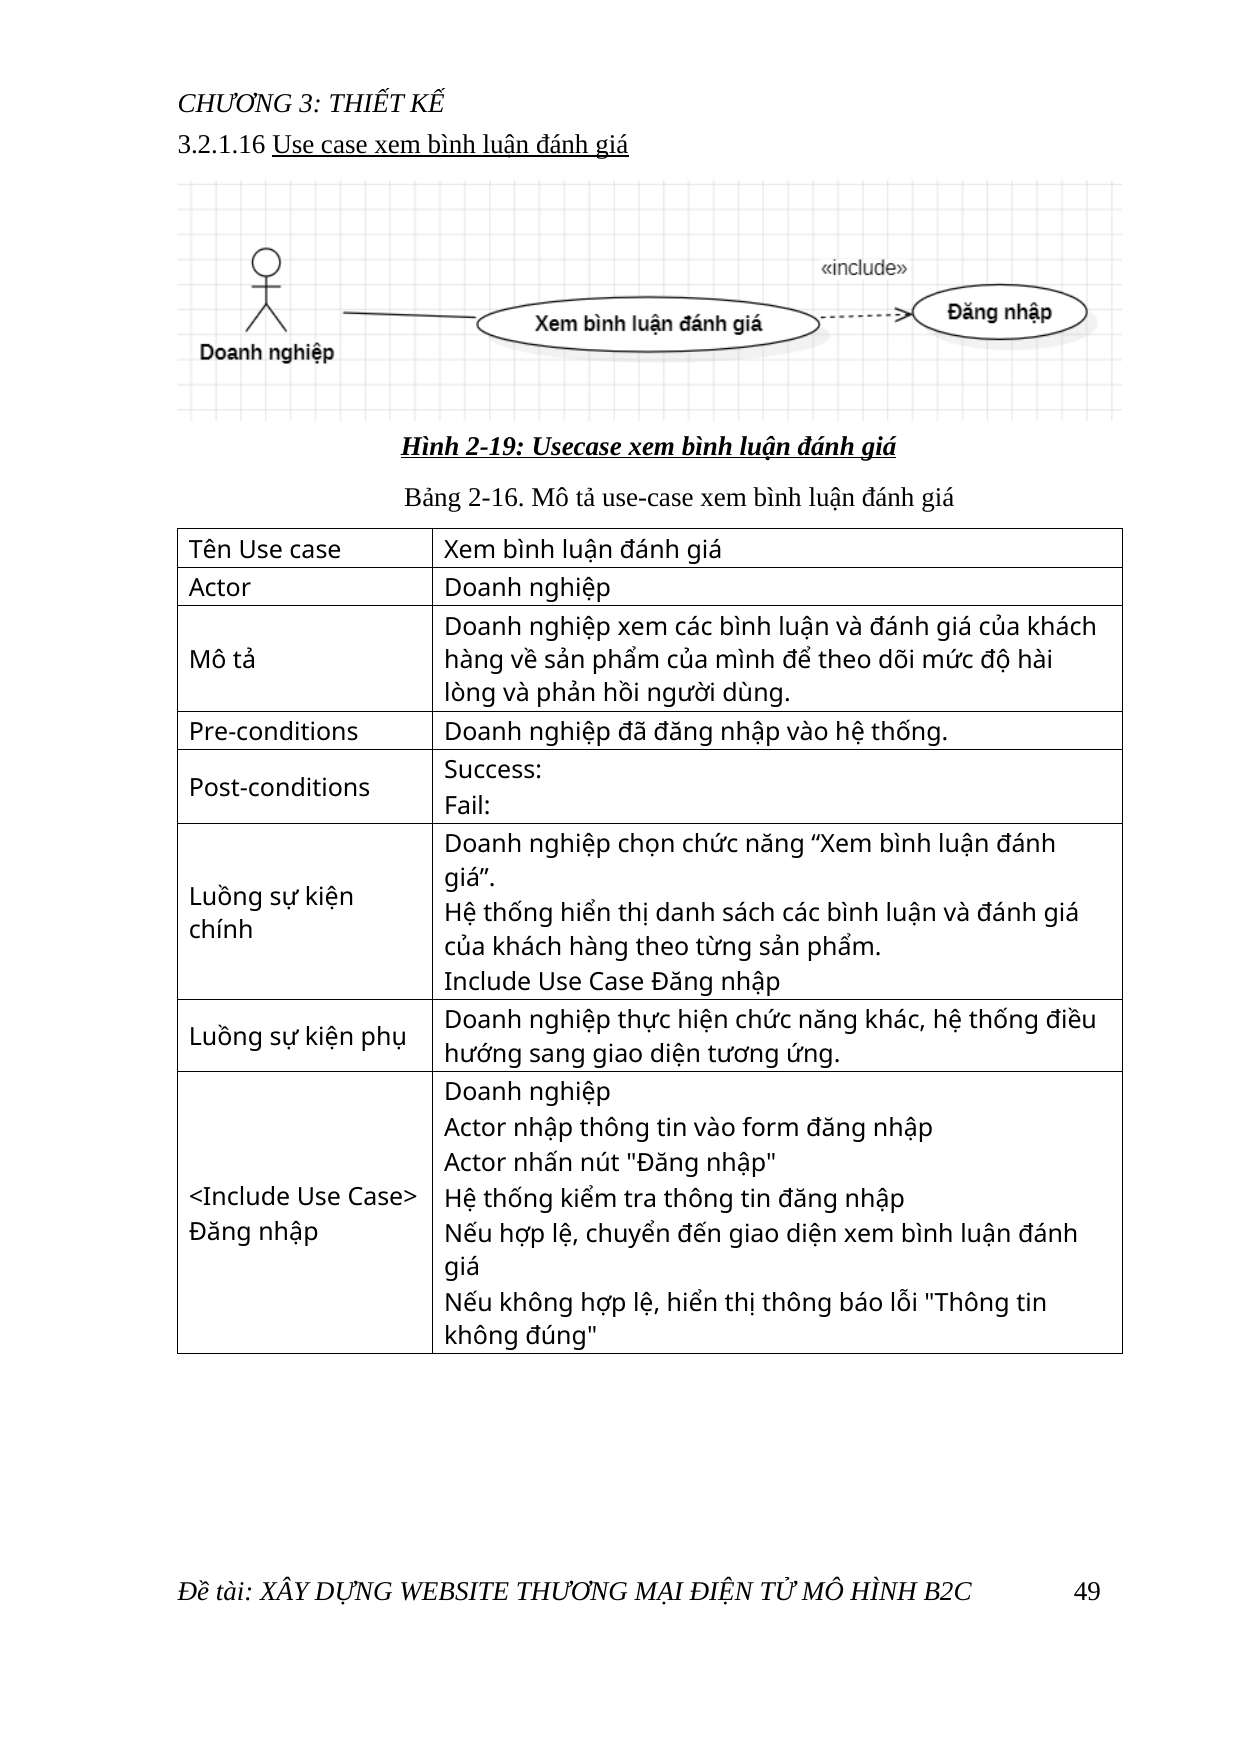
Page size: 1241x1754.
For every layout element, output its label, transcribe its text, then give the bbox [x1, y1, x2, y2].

table_cell Doanh nghiệp xem các bình luận và đánh giá của khách hàng về sản phẩm của mình để theo dõi mức độ hài lòng và phản hồi người dùng. [433, 606, 1122, 711]
table_cell Doanh nghiệp thực hiện chức năng khác, hệ thống điều hướng sang giao diện tương ứng. [433, 1000, 1122, 1071]
table_cell <Include Use Case> Đăng nhập [178, 1072, 432, 1353]
picture [177, 180, 1123, 421]
text Hình 2-19: Usecase xem bình luận đánh giá [177, 429, 1122, 461]
table_cell Pre-conditions [178, 712, 432, 749]
table_header Tên Use case [178, 529, 432, 567]
table_cell Doanh nghiệp [433, 568, 1122, 605]
table_header Xem bình luận đánh giá [433, 529, 1122, 567]
subtitle 3.2.1.16 Use case xem bình luận đánh giá [177, 128, 1122, 159]
table_cell Doanh nghiệp đã đăng nhập vào hệ thống. [433, 712, 1122, 749]
table_cell Mô tả [178, 606, 432, 711]
table_cell Doanh nghiệp chọn chức năng “Xem bình luận đánh giá”. Hệ thống hiển thị danh sách các bình luận và đánh giá của khách hàng theo từng sản phẩm. Include Use Case Đăng nhập [433, 824, 1122, 999]
table_cell Post-conditions [178, 750, 432, 823]
table_cell Doanh nghiệp Actor nhập thông tin vào form đăng nhập Actor nhấn nút "Đăng nhập" Hệ thống kiểm tra thông tin đăng nhập Nếu hợp lệ, chuyển đến giao diện xem bình luận đánh giá Nếu không hợp lệ, hiển thị thông báo lỗi "Thông tin không đúng" [433, 1072, 1122, 1353]
table_cell Success: Fail: [433, 750, 1122, 823]
table_cell Luồng sự kiện phụ [178, 1000, 432, 1071]
table_cell Luồng sự kiện chính [178, 824, 432, 999]
table_cell Actor [178, 568, 432, 605]
